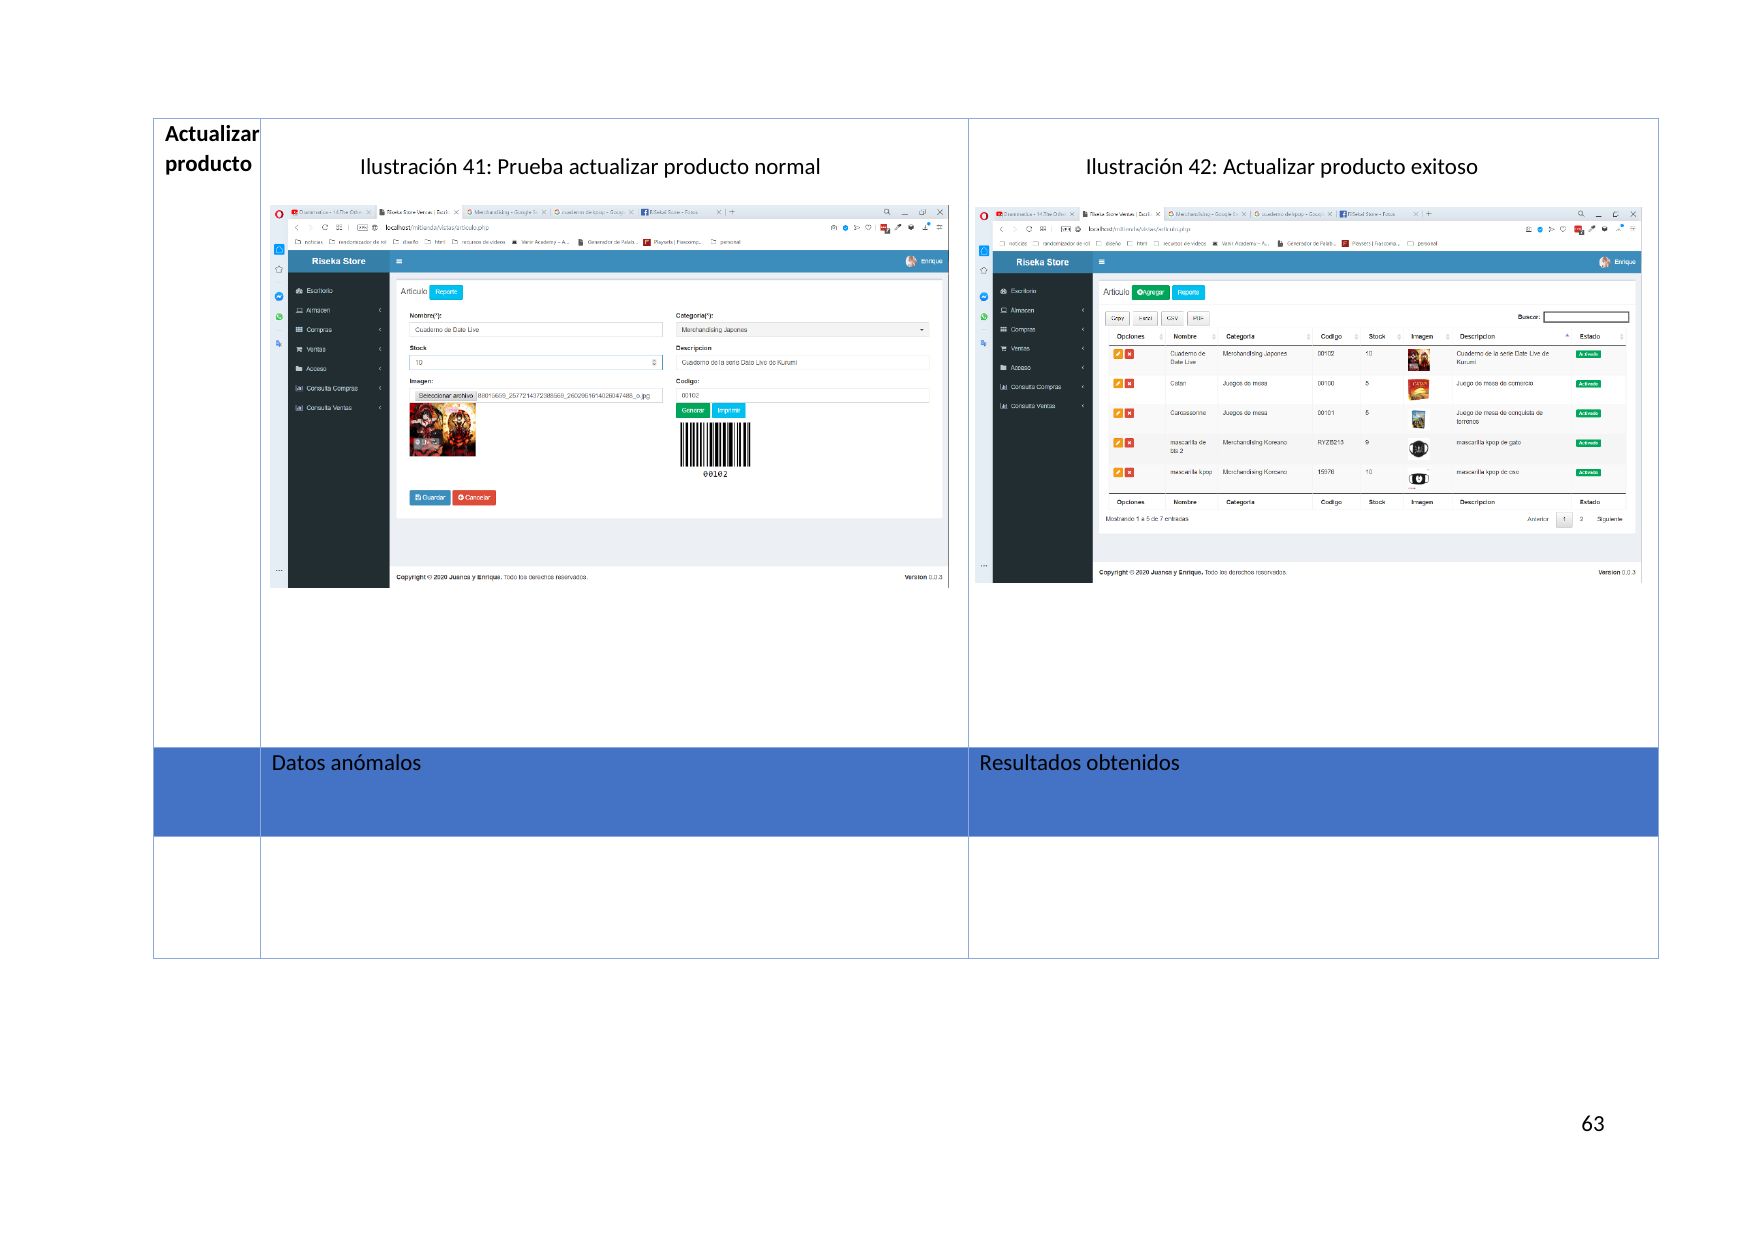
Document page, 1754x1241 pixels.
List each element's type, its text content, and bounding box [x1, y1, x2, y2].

table_header [261, 119, 968, 747]
table_cell Datos anómalos [261, 748, 968, 836]
table_cell [261, 837, 968, 958]
table_cell [154, 748, 260, 836]
table_cell [154, 837, 260, 958]
picture [270, 205, 949, 588]
table_cell [969, 837, 1658, 958]
table_header Actualizar producto [154, 119, 260, 747]
table_cell Resultados obtenidos [969, 748, 1658, 836]
table_header [969, 119, 1658, 747]
picture [975, 207, 1642, 583]
